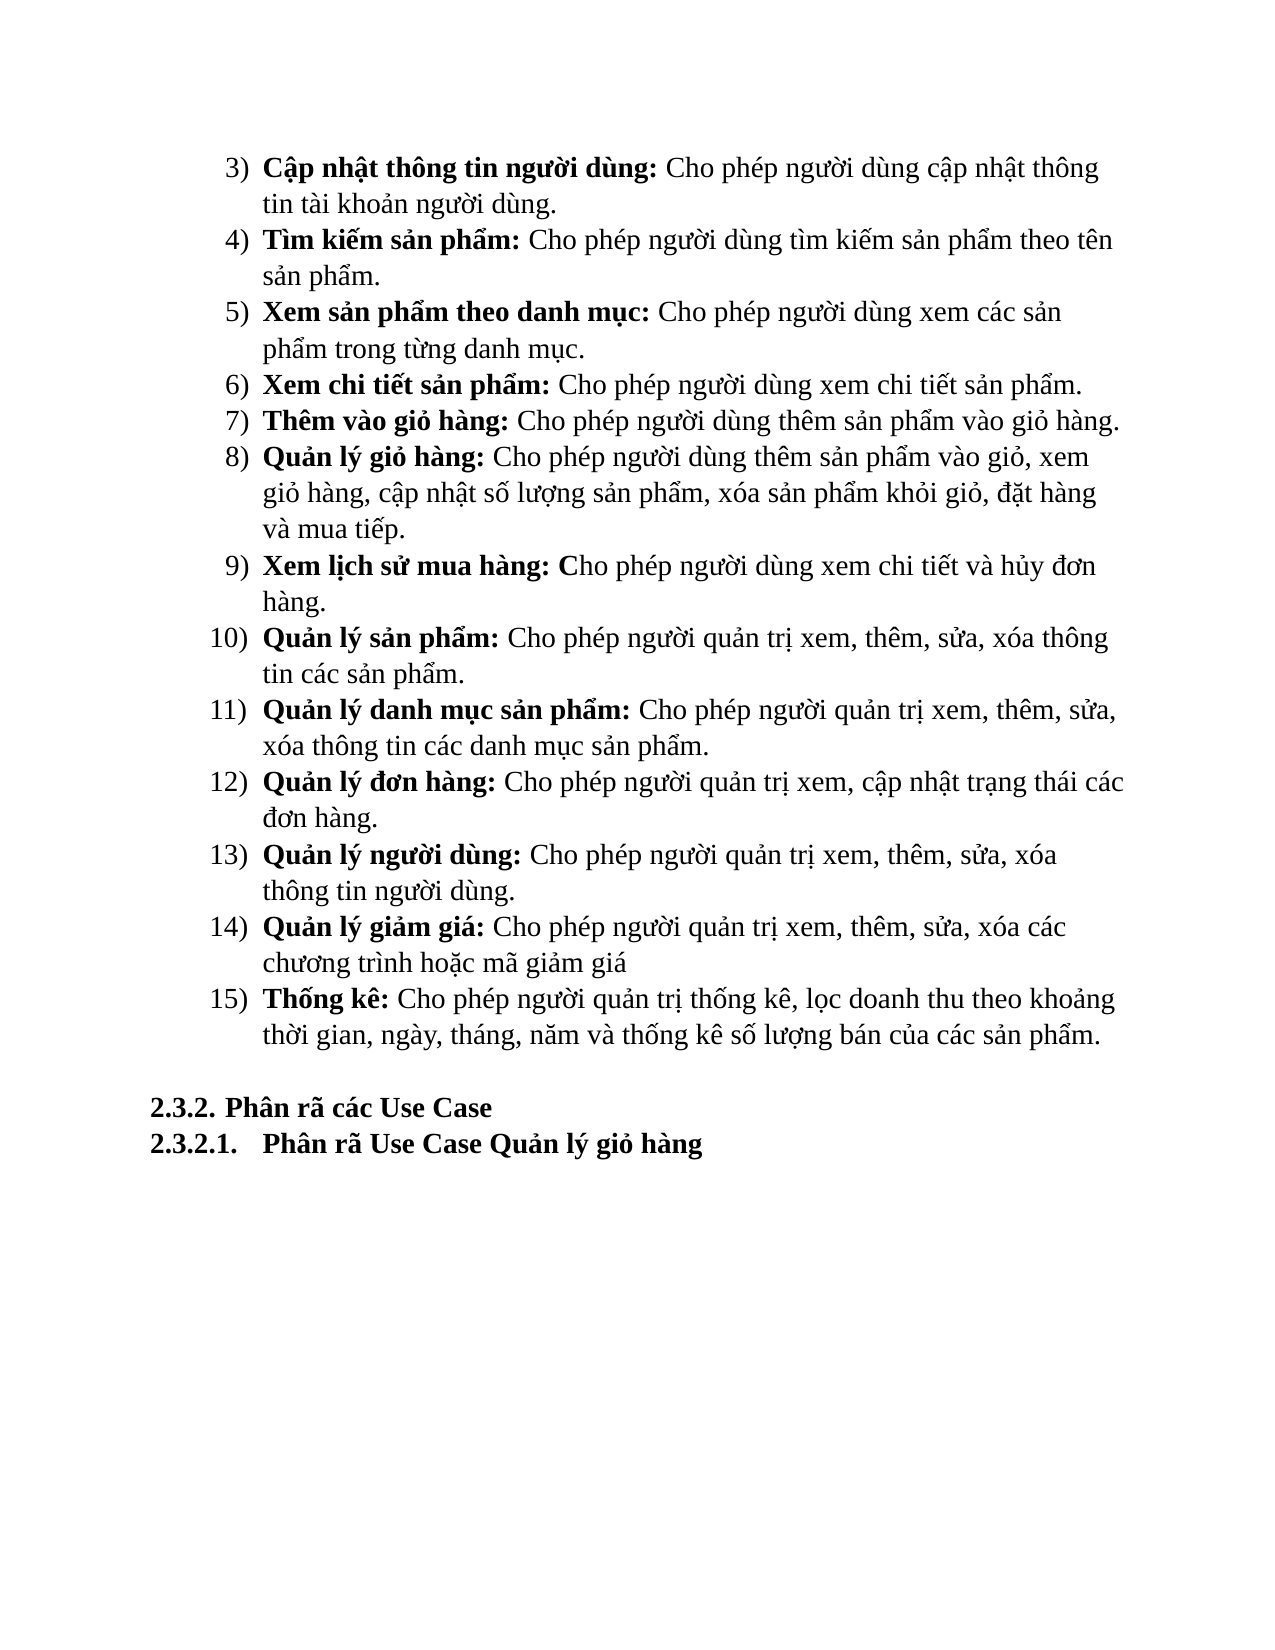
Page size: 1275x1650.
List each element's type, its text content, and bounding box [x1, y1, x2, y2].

list Quản lý người dùng: Cho phép người quản trị xem, thêm, sửa, xóa thông tin người dùng. [209, 837, 1125, 906]
list Thống kê: Cho phép người quản trị thống kê, lọc doanh thu theo khoảng thời gian, ngày, tháng, năm và thống kê số lượng bán của các sản phẩm. [209, 981, 1125, 1051]
list Quản lý giỏ hàng: Cho phép người dùng thêm sản phẩm vào giỏ, xem giỏ hàng, cập nhật số lượng sản phẩm, xóa sản phẩm khỏi giỏ, đặt hàng và mua tiếp. [225, 439, 1125, 545]
list Xem chi tiết sản phẩm: Cho phép người dùng xem chi tiết sản phẩm. [225, 367, 1125, 400]
list Xem sản phẩm theo danh mục: Cho phép người dùng xem các sản phẩm trong từng danh mục. [225, 294, 1125, 364]
list Phân rã Use Case Quản lý giỏ hàng [150, 1126, 1125, 1159]
list Quản lý sản phẩm: Cho phép người quản trị xem, thêm, sửa, xóa thông tin các sản phẩm. [209, 620, 1125, 689]
list Xem lịch sử mua hàng: Cho phép người dùng xem chi tiết và hủy đơn hàng. [225, 548, 1125, 617]
list Quản lý danh mục sản phẩm: Cho phép người quản trị xem, thêm, sửa, xóa thông tin các danh mục sản phẩm. [209, 692, 1125, 762]
list Tìm kiếm sản phẩm: Cho phép người dùng tìm kiếm sản phẩm theo tên sản phẩm. [225, 222, 1125, 292]
list Cập nhật thông tin người dùng: Cho phép người dùng cập nhật thông tin tài khoản người dùng. [225, 150, 1125, 220]
list Quản lý đơn hàng: Cho phép người quản trị xem, cập nhật trạng thái các đơn hàng. [209, 764, 1125, 834]
list Quản lý giảm giá: Cho phép người quản trị xem, thêm, sửa, xóa các chương trình hoặc mã giảm giá [209, 909, 1125, 979]
list Thêm vào giỏ hàng: Cho phép người dùng thêm sản phẩm vào giỏ hàng. [225, 403, 1125, 437]
list Phân rã các Use Case [150, 1090, 1125, 1123]
